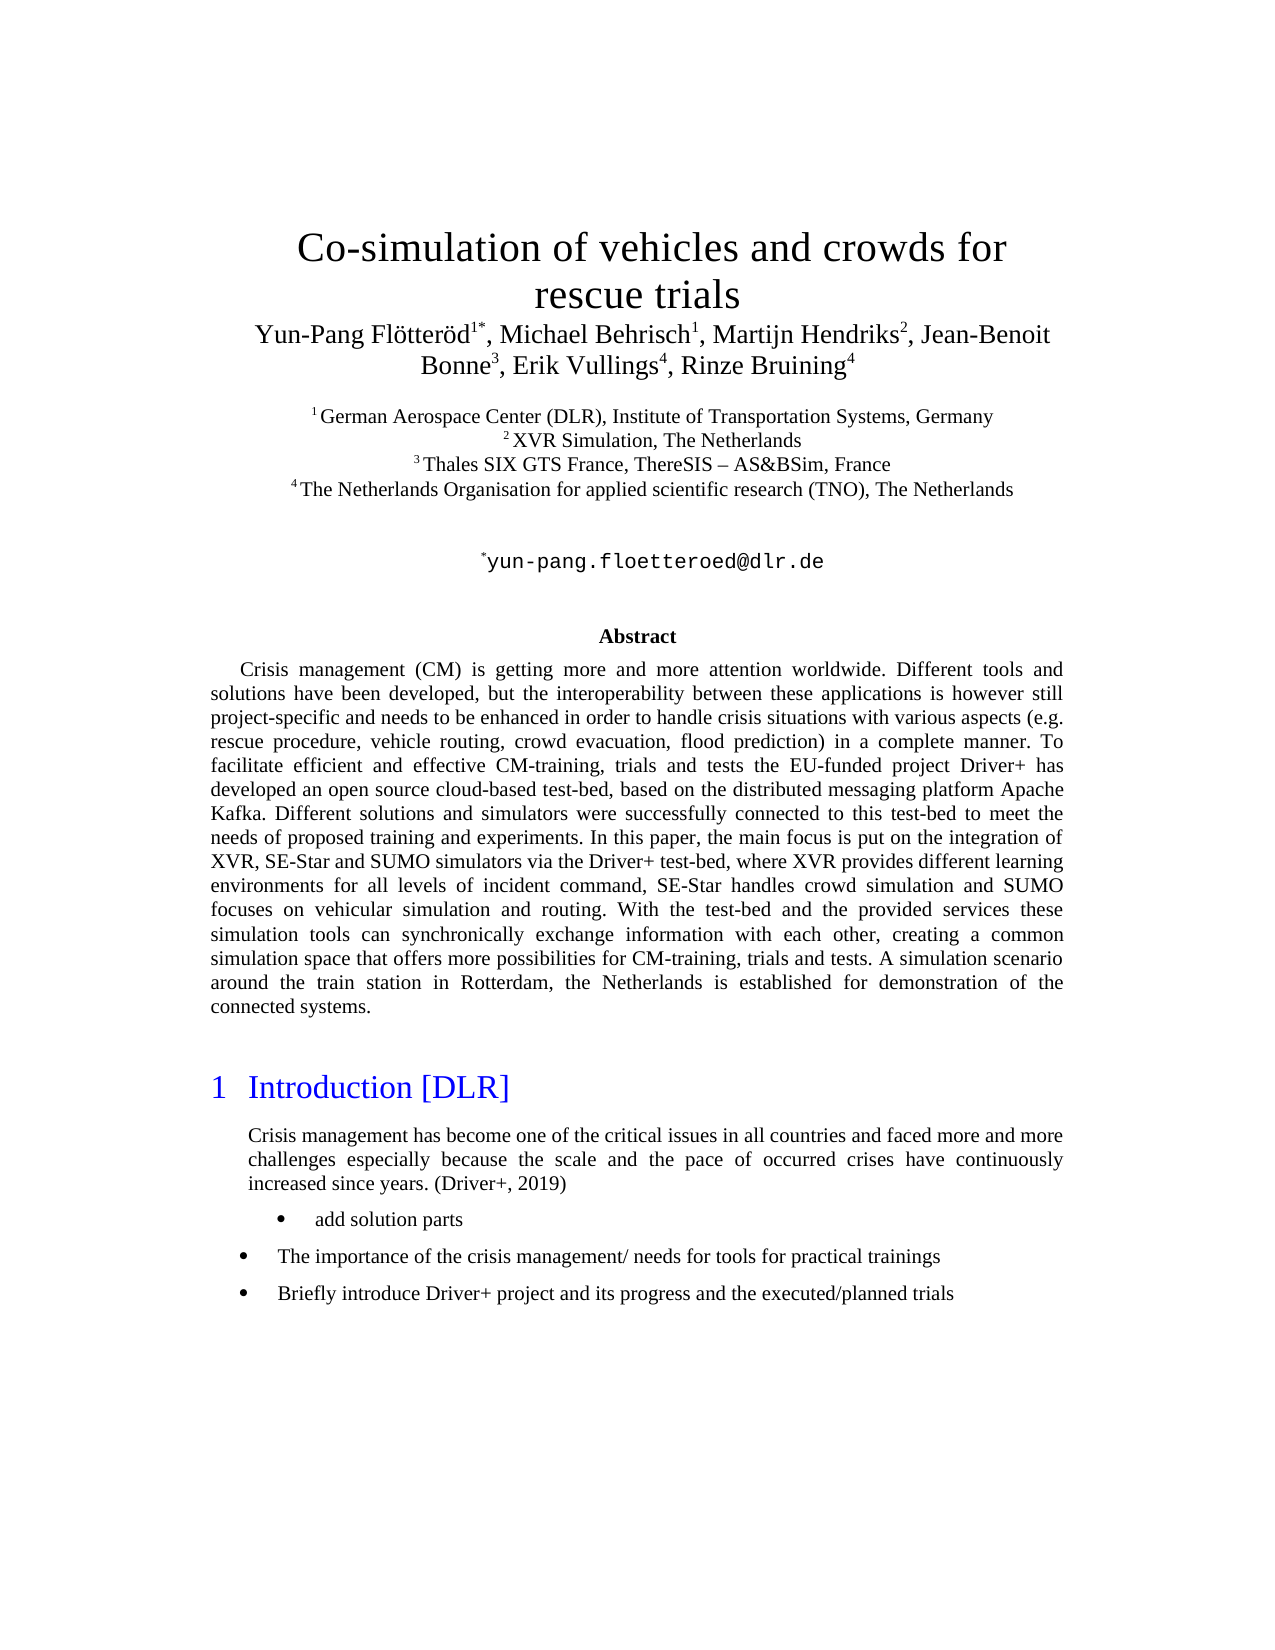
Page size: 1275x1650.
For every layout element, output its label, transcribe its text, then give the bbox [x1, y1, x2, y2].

text 1 German Aerospace Center (DLR), Institute of Transportation Systems, Germany [210, 404, 1065, 428]
list The importance of the crisis management/ needs for tools for practical trainings [240, 1244, 1065, 1268]
text Yun-Pang Flötteröd1*, Michael Behrisch1, Martijn Hendriks2, Jean-Benoit Bonne3, Erik Vullings4, Rinze Bruining4 [210, 318, 1065, 380]
text 4 The Netherlands Organisation for applied scientific research (TNO), The Netherlands [210, 476, 1065, 501]
list Crisis management has become one of the critical issues in all countries and faced more and more challenges especially because the scale and the pace of occurred crises have continuously increased since years. [248, 1123, 1065, 1195]
text Crisis management (CM) is getting more and more attention worldwide. Different tools and solutions have been developed, but the interoperability between these applications is however still project-specific and needs to be enhanced in order to handle crisis situations with various aspects (e.g. rescue procedure, vehicle routing, crowd evacuation, flood prediction) in a complete manner. To facilitate efficient and effective CM-training, trials and tests the EU-funded project Driver+ has developed an open source cloud-based test-bed, based on the distributed messaging platform Apache Kafka. Different solutions and simulators were successfully connected to this test-bed to meet the needs of proposed training and experiments. In this paper, the main focus is put on the integration of XVR, SE-Star and SUMO simulators via the Driver+ test-bed, where XVR provides different learning environments for all levels of incident command, SE-Star handles crowd simulation and SUMO focuses on vehicular simulation and routing. With the test-bed and the provided services these simulation tools can synchronically exchange information with each other, creating a common simulation space that offers more possibilities for CM-training, trials and tests. A simulation scenario around the train station in Rotterdam, the Netherlands is established for demonstration of the connected systems. [210, 657, 1065, 1018]
text Introduction [DLR] [210, 1068, 1065, 1106]
text 2 XVR Simulation, The Netherlands [210, 428, 1065, 452]
text Co-simulation of vehicles and crowds for rescue trials [210, 222, 1065, 318]
text 3 Thales SIX GTS France, ThereSIS – AS&BSim, France [210, 452, 1065, 476]
list Briefly introduce Driver+ project and its progress and the executed/planned trials [240, 1281, 1065, 1304]
text *yun-pang.floetteroed@dlr.de [210, 549, 1065, 574]
list add solution parts [277, 1207, 1065, 1231]
title Abstract [210, 624, 1065, 648]
